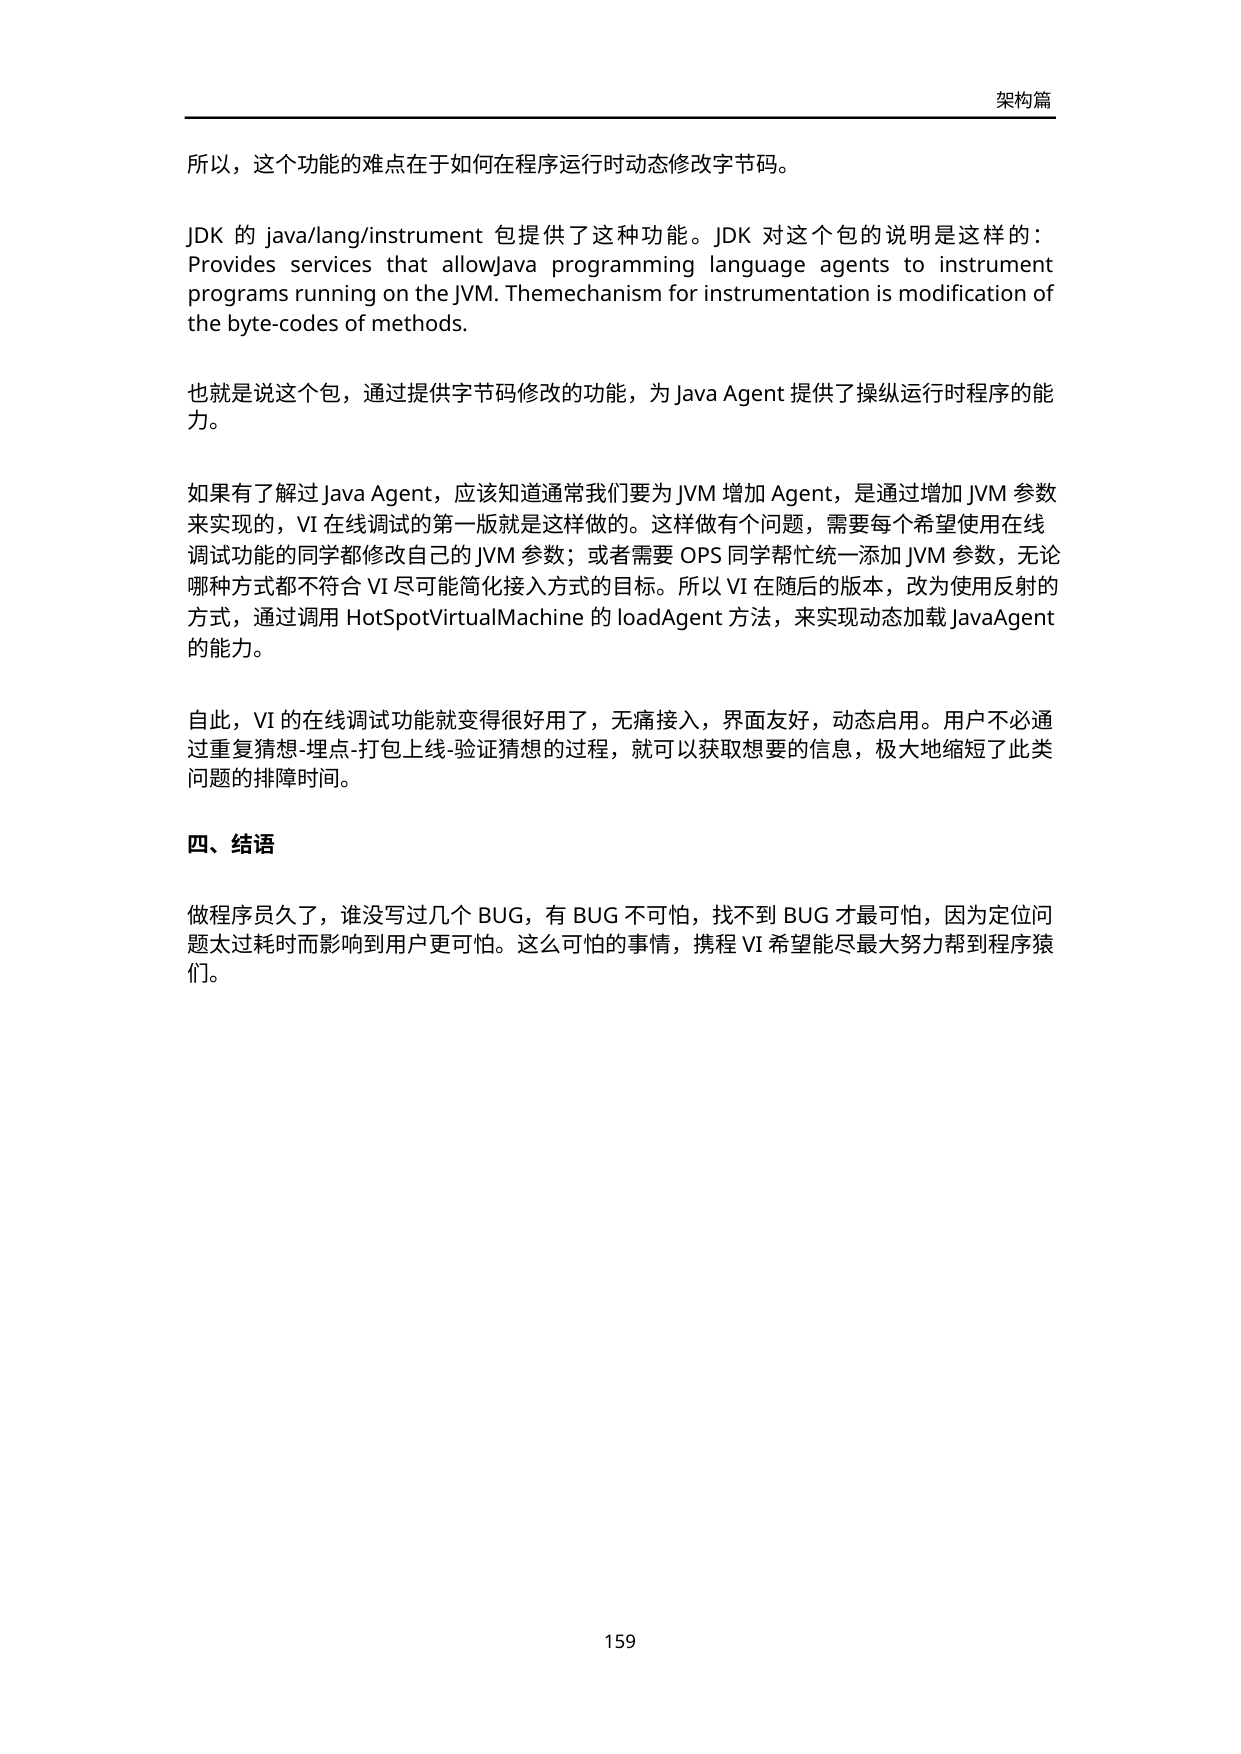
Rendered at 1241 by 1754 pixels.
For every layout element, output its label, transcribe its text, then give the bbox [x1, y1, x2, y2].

text 159 [150, 1633, 1089, 1652]
text 如果有了解过 Java Agent，应该知道通常我们要为 JVM 增加 Agent，是通过增加 JVM 参数来实现的，VI 在线调试的第一版就是这样做的。这样做有个问题，需要每个希望使用在线调试功能的同学都修改自己的 JVM 参数；或者需要 OPS 同学帮忙统一添加 JVM 参数，无论哪种方式都不符合 VI 尽可能简化接入方式的目标。所以 VI 在随后的版本，改为使用反射的方式，通过调用 HotSpotVirtualMachine 的 loadAgent 方法，来实现动态加载 JavaAgent 的能力。 [187, 477, 1064, 662]
text 自此，VI 的在线调试功能就变得很好用了，无痛接入，界面友好，动态启用。用户不必通过重复猜想-埋点-打包上线-验证猜想的过程，就可以获取想要的信息，极大地缩短了此类问题的排障时间。 [187, 705, 1054, 793]
text 架构篇 [996, 92, 1089, 111]
text 四、结语 [187, 833, 1090, 858]
text 所以，这个功能的难点在于如何在程序运行时动态修改字节码。 [187, 155, 1090, 177]
text 也就是说这个包，通过提供字节码修改的功能，为 Java Agent 提供了操纵运行时程序的能力。 [187, 379, 1054, 434]
text 做程序员久了，谁没写过几个 BUG，有 BUG 不可怕，找不到 BUG 才最可怕，因为定位问题太过耗时而影响到用户更可怕。这么可怕的事情，携程 VI 希望能尽最大努力帮到程序猿们。 [187, 900, 1054, 988]
text JDK 的 java/lang/instrument 包提供了这种功能。JDK 对这个包的说明是这样的：Provides services that allowJava programming language agents to instrument programs running on the JVM. Themechanism for instrumentation is modification of the byte-codes of methods. [187, 220, 1054, 337]
